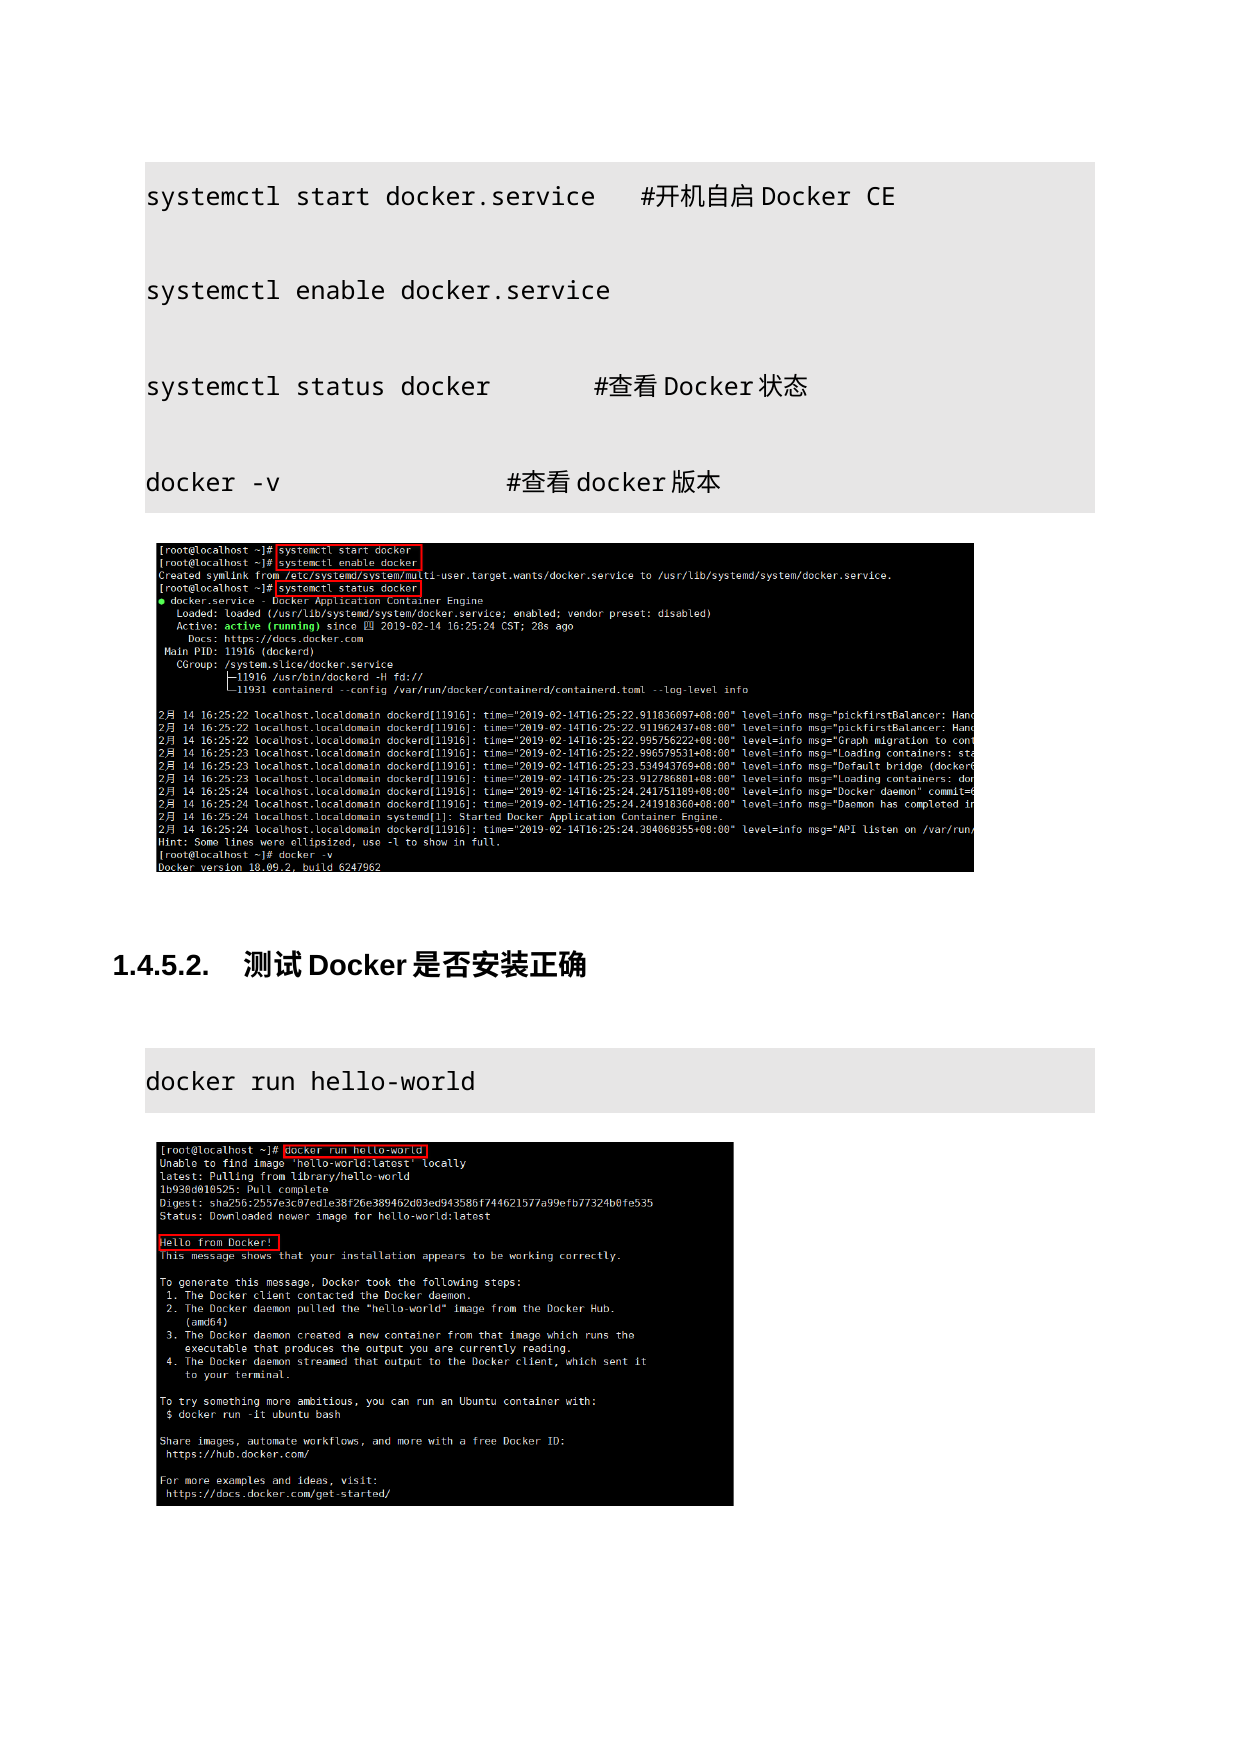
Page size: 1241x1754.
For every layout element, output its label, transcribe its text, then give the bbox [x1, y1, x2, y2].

subtitle 测试Docker是否安装正确 [112, 930, 1128, 995]
text systemctl enable docker.service [145, 258, 1095, 323]
text docker run hello-world [145, 1048, 1095, 1113]
text systemctl start docker.service #开机自启 Docker CE [145, 162, 1095, 227]
picture [156, 543, 974, 872]
picture [156, 1142, 734, 1506]
text docker -v #查看docker版本 [145, 448, 1095, 513]
text systemctl status docker #查看Docker状态 [145, 352, 1095, 417]
